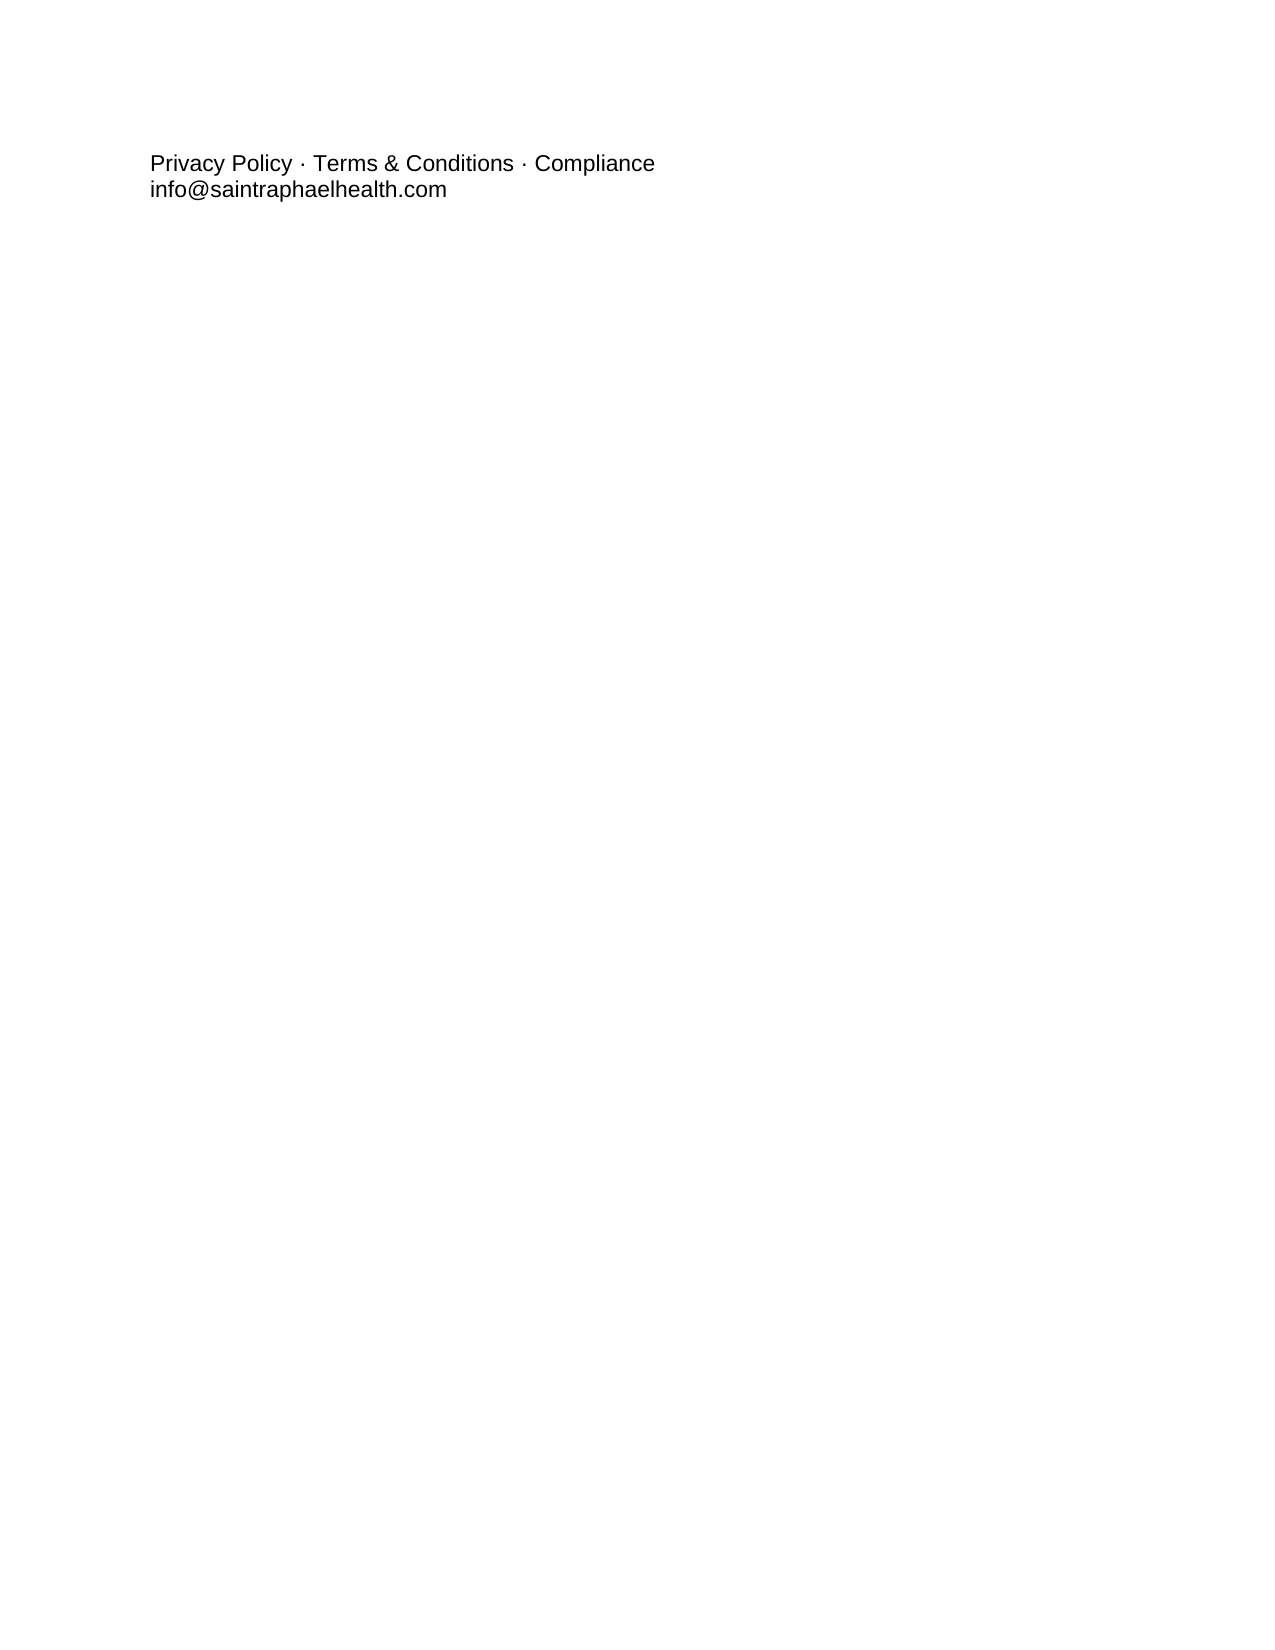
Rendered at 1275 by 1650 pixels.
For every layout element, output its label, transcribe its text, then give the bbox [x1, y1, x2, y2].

text Privacy Policy · Terms & Conditions · Compliance info@saintraphaelhealth.com [150, 150, 1125, 203]
